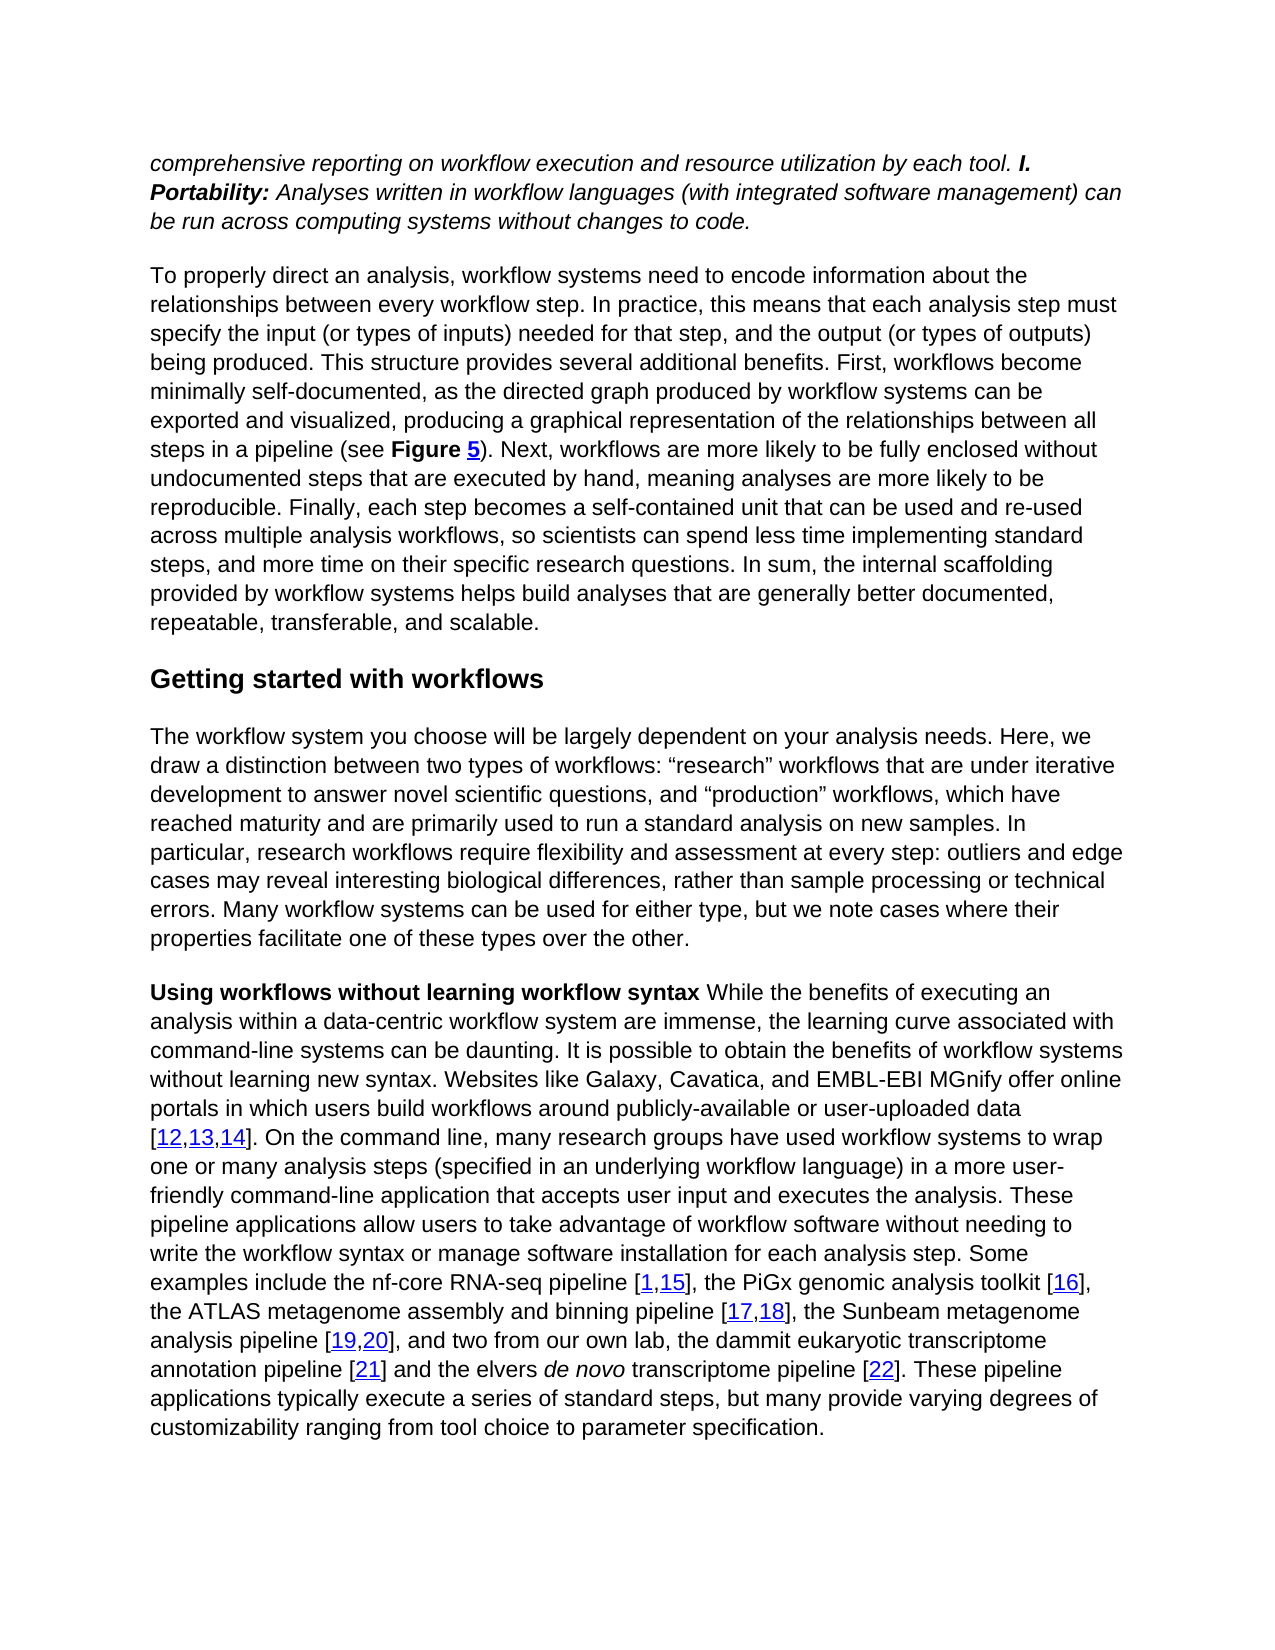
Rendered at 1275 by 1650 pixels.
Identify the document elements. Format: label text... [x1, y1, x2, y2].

text Using workflows without learning workflow syntax While the benefits of executing an analysis within a data-centric workflow system are immense, the learning curve associated with command-line systems can be daunting. It is possible to obtain the benefits of workflow systems without learning new syntax. Websites like Galaxy, Cavatica, and EMBL-EBI MGnify offer online portals in which users build workflows around publicly-available or user-uploaded data [12,13,14]. On the command line, many research groups have used workflow systems to wrap one or many analysis steps (specified in an underlying workflow language) in a more user-friendly command-line application that accepts user input and executes the analysis. These pipeline applications allow users to take advantage of workflow software without needing to write the workflow syntax or manage software installation for each analysis step. Some examples include the nf-core RNA-seq pipeline [1,15], the PiGx genomic analysis toolkit [16], the ATLAS metagenome assembly and binning pipeline [17,18], the Sunbeam metagenome analysis pipeline [19,20], and two from our own lab, the dammit eukaryotic transcriptome annotation pipeline [21] and the elvers de novo transcriptome pipeline [22]. These pipeline applications typically execute a series of standard steps, but many provide varying degrees of customizability ranging from tool choice to parameter specification. [150, 979, 1125, 1440]
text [150, 150, 1125, 234]
subtitle Getting started with workflows [150, 663, 1125, 694]
text To properly direct an analysis, workflow systems need to encode information about the relationships between every workflow step. In practice, this means that each analysis step must specify the input (or types of inputs) needed for that step, and the output (or types of outputs) being produced. This structure provides several additional benefits. First, workflows become minimally self-documented, as the directed graph produced by workflow systems can be exported and visualized, producing a graphical representation of the relationships between all steps in a pipeline (see Figure 5). Next, workflows are more likely to be fully enclosed without undocumented steps that are executed by hand, meaning analyses are more likely to be reproducible. Finally, each step becomes a self-contained unit that can be used and re-used across multiple analysis workflows, so scientists can spend less time implementing standard steps, and more time on their specific research questions. In sum, the internal scaffolding provided by workflow systems helps build analyses that are generally better documented, repeatable, transferable, and scalable. [150, 262, 1125, 636]
text The workflow system you choose will be largely dependent on your analysis needs. Here, we draw a distinction between two types of workflows: “research” workflows that are under iterative development to answer novel scientific questions, and “production” workflows, which have reached maturity and are primarily used to run a standard analysis on new samples. In particular, research workflows require flexibility and assessment at every step: outliers and edge cases may reveal interesting biological differences, rather than sample processing or technical errors. Many workflow systems can be used for either type, but we note cases where their properties facilitate one of these types over the other. [150, 723, 1125, 952]
